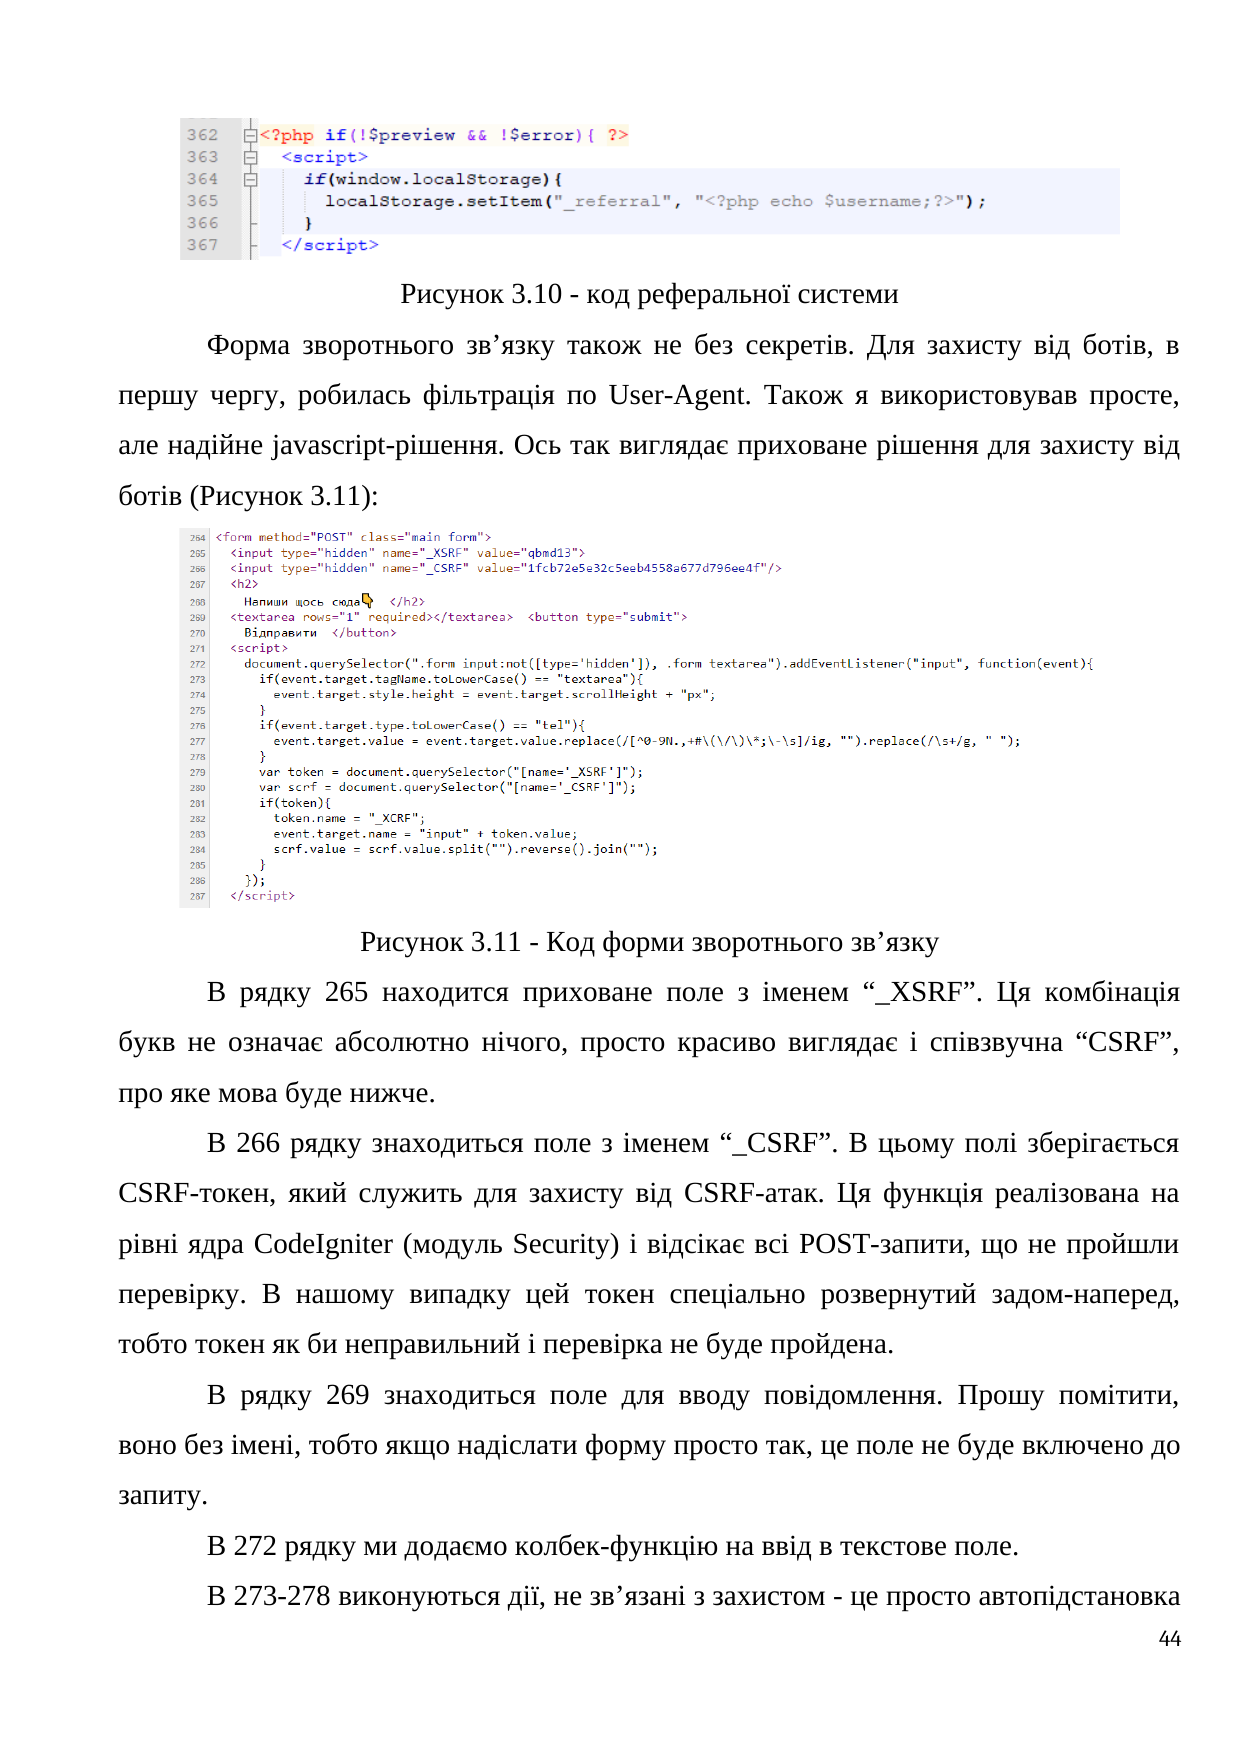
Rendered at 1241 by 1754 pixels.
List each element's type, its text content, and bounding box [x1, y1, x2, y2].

text Форма зворотнього зв’язку також не без секретів. Для захисту від ботів, в першу чергу, робилась фільтрація по User-Agent. Також я використовував просте, але надійне javascript-рішення. Ось так виглядає приховане рішення для захисту від ботів (Рисунок 3.11): [118, 327, 1181, 511]
text Рисунок 3.10 - код реферальної системи [118, 276, 1181, 310]
text В 272 рядку ми додаємо колбек-функцію на ввід в текстове поле. [118, 1528, 1181, 1561]
picture [179, 118, 1120, 260]
text В рядку 269 знаходиться поле для вводу повідомлення. Прошу помітити, воно без імені, тобто якщо надіслати форму просто так, це поле не буде включено до запиту. [118, 1377, 1181, 1511]
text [118, 1578, 1181, 1612]
picture [179, 528, 1120, 908]
text В 266 рядку знаходиться поле з іменем “_CSRF”. В цьому полі зберігається CSRF-токен, який служить для захисту від CSRF-атак. Ця функція реалізована на рівні ядра CodeIgniter (модуль Security) і відсікає всі POST-запити, що не пройшли перевірку. В нашому випадку цей токен спеціально розвернутий задом-наперед, тобто токен як би неправильний і перевірка не буде пройдена. [118, 1125, 1181, 1360]
text В рядку 265 находится приховане поле з іменем “_XSRF”. Ця комбінація букв не означає абсолютно нічого, просто красиво виглядає і співзвучна “CSRF”, про яке мова буде нижче. [118, 974, 1181, 1108]
text Рисунок 3.11 - Код форми зворотнього зв’язку [118, 924, 1181, 957]
